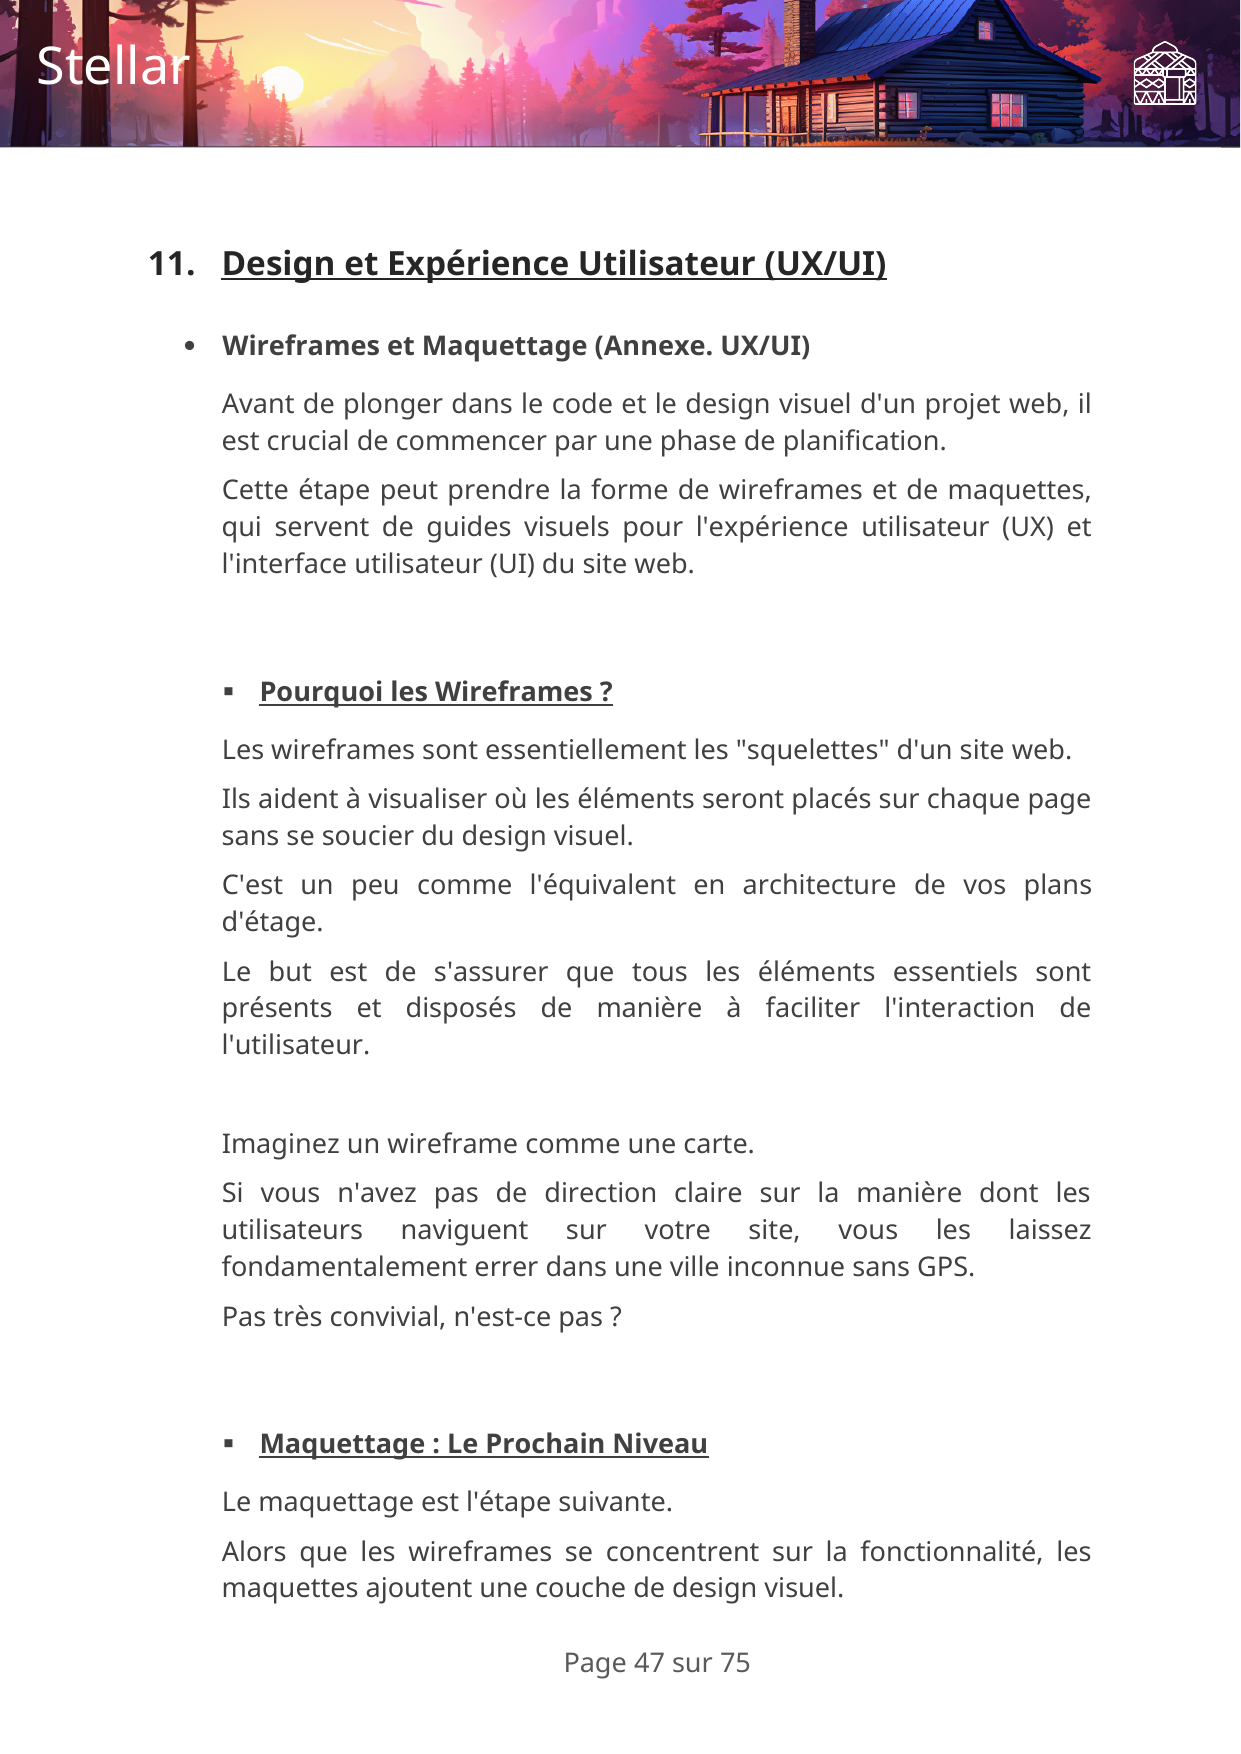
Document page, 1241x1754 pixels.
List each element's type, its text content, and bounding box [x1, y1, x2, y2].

text Le but est de s'assurer que tous les éléments essentiels sont présents et disposés de manière à faciliter l'interaction de l'utilisateur. [221, 952, 1092, 1063]
text Si vous n'avez pas de direction claire sur la manière dont les utilisateurs naviguent sur votre site, vous les laissez fondamentalement errer dans une ville inconnue sans GPS. [221, 1174, 1092, 1284]
subtitle Design et Expérience Utilisateur (UX/UI) [148, 240, 1092, 285]
text Alors que les wireframes se concentrent sur la fonctionnalité, les maquettes ajoutent une couche de design visuel. [221, 1532, 1092, 1606]
text Avant de plonger dans le code et le design visuel d'un projet web, il est crucial de commencer par une phase de planification. [221, 384, 1092, 458]
text Ils aident à visualiser où les éléments seront placés sur chaque page sans se soucier du design visuel. [221, 779, 1092, 853]
text C'est un peu comme l'équivalent en architecture de vos plans d'étage. [221, 866, 1092, 939]
text Cette étape peut prendre la forme de wireframes et de maquettes, qui servent de guides visuels pour l'expérience utilisateur (UX) et l'interface utilisateur (UI) du site web. [221, 471, 1092, 581]
picture [0, 0, 1241, 146]
text Pas très convivial, n'est-ce pas ? [221, 1297, 1092, 1334]
subtitle Wireframes et Maquettage (Annexe. UX/UI) [185, 327, 1092, 364]
subtitle Maquettage : Le Prochain Niveau [222, 1425, 1092, 1462]
subtitle Pourquoi les Wireframes ? [222, 672, 1092, 709]
text Le maquettage est l'étape suivante. [221, 1483, 1092, 1519]
text Imaginez un wireframe comme une carte. [221, 1124, 1092, 1161]
text Les wireframes sont essentiellement les "squelettes" d'un site web. [221, 730, 1092, 767]
